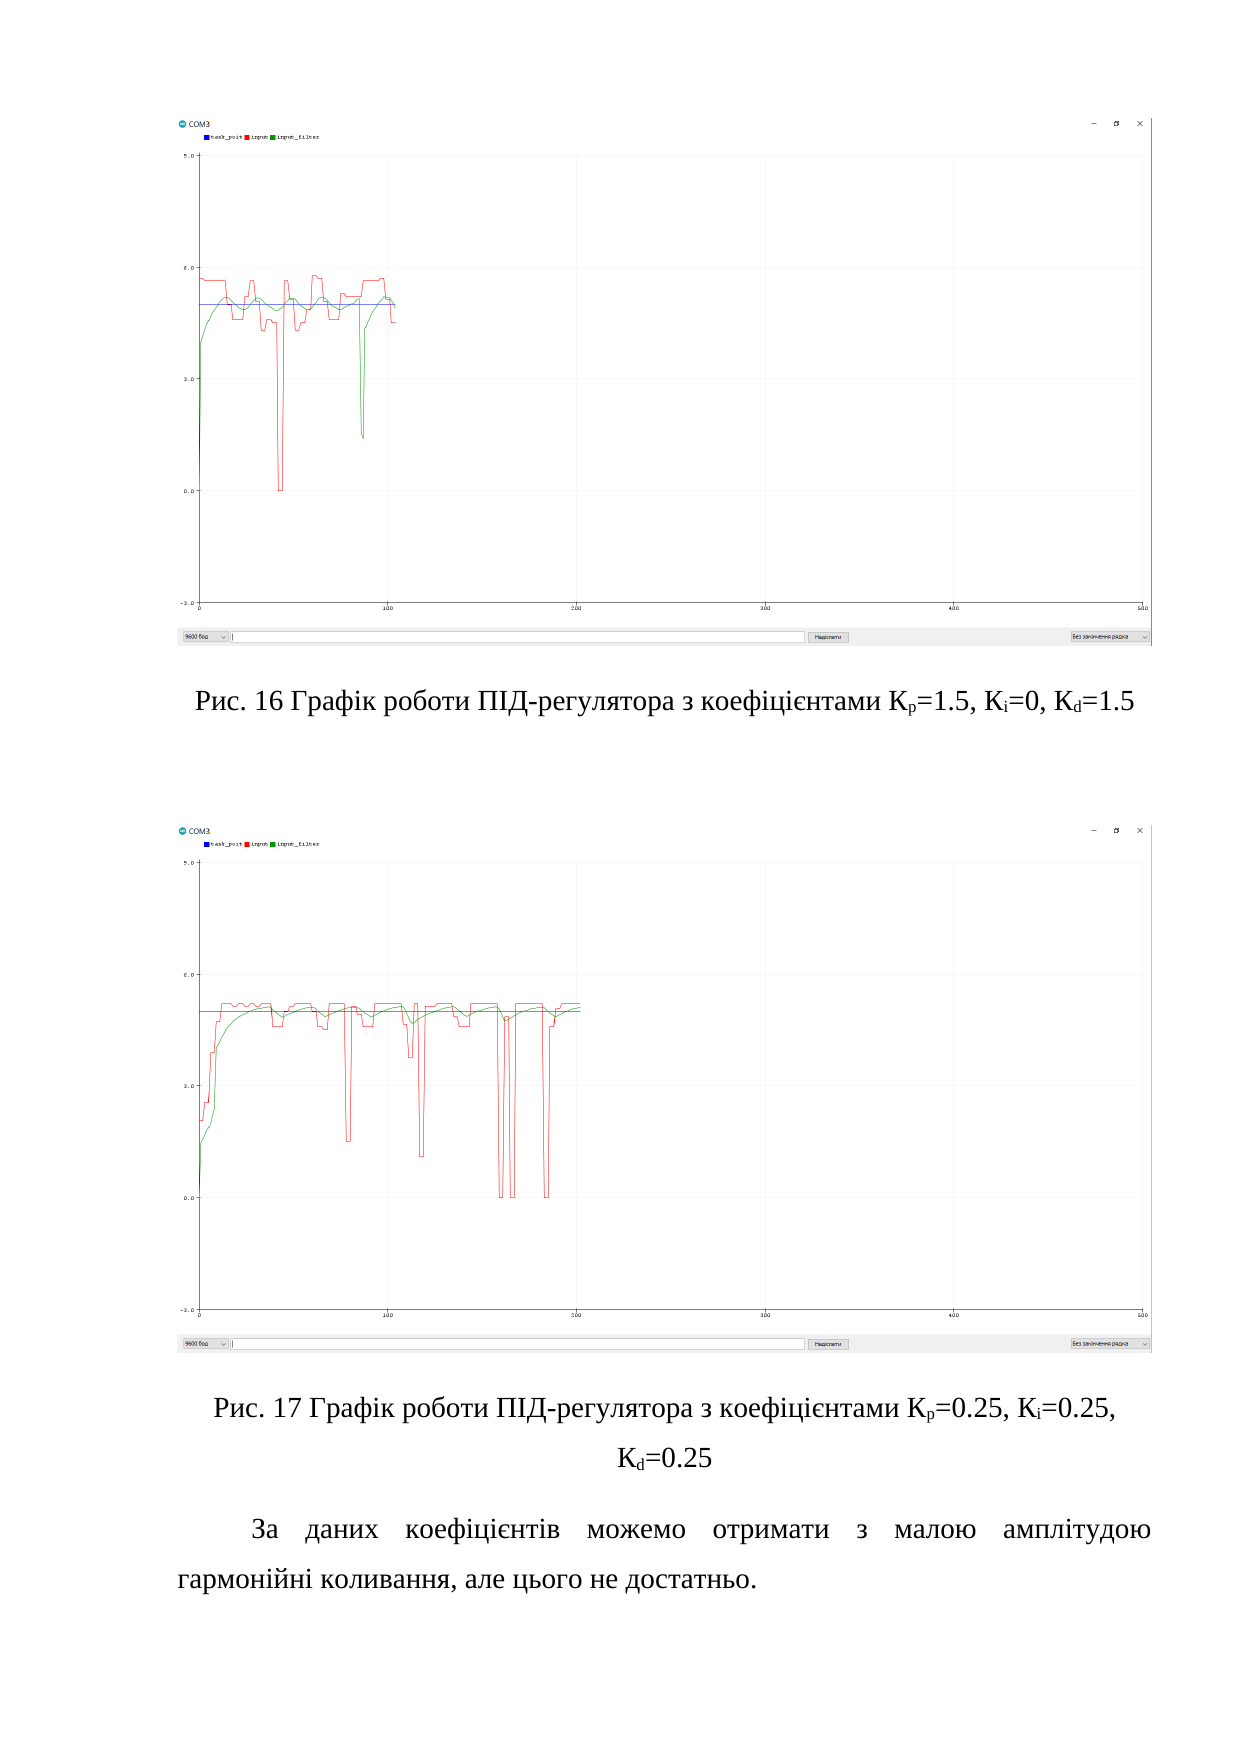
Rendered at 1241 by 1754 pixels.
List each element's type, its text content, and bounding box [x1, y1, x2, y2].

picture [177, 825, 1152, 1353]
text За даних коефіцієнтів можемо отримати з малою амплітудою гармонійні коливання, але цього не достатньо. [177, 1511, 1152, 1595]
text Рис. 17 Графік роботи ПІД-регулятора з коефіцієнтами Кр=0.25, Кі=0.25, Кd=0.25 [177, 1390, 1152, 1474]
text Рис. 16 Графік роботи ПІД-регулятора з коефіцієнтами Кр=1.5, Кі=0, Кd=1.5 [177, 683, 1152, 716]
picture [177, 118, 1152, 646]
